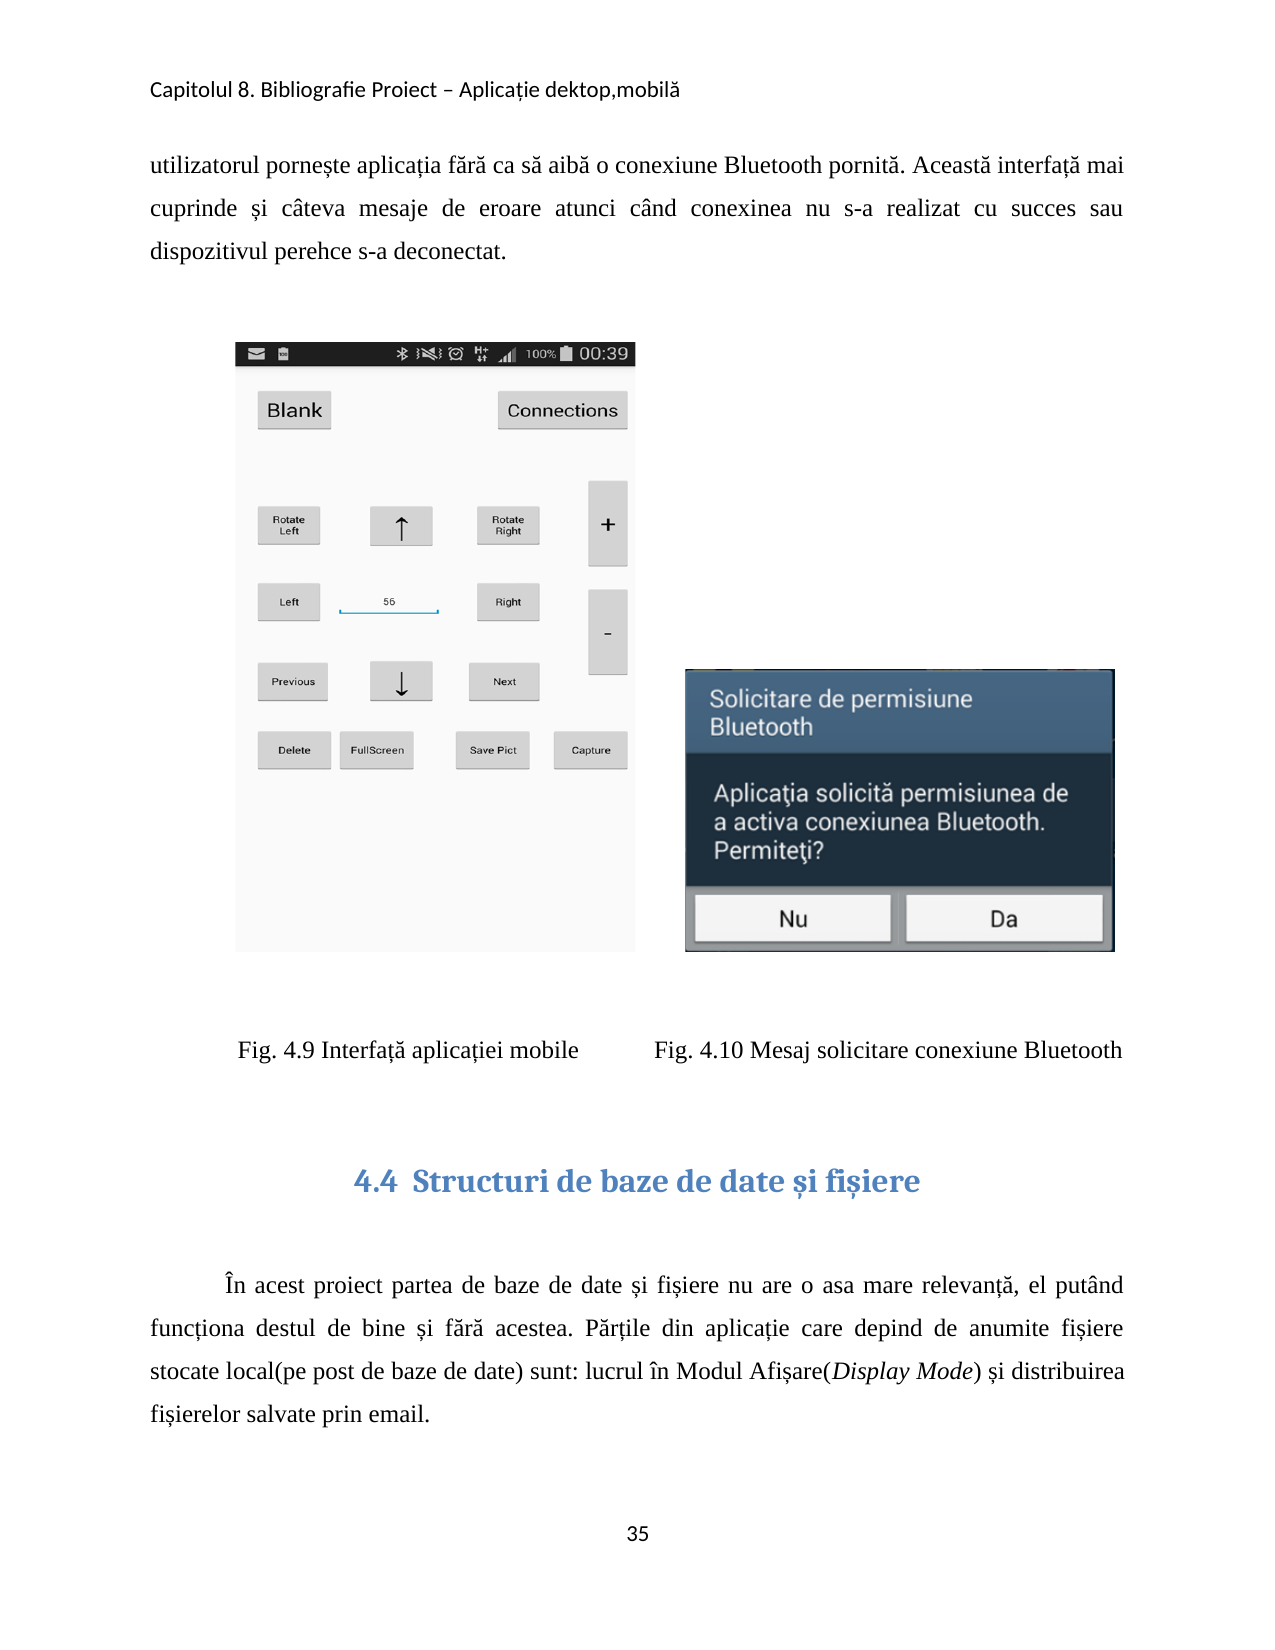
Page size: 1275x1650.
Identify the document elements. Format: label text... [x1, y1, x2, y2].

text În acest proiect partea de baze de date și fișiere nu are o asa mare relevanță, el putând funcționa destul de bine și fără acestea. Părțile din aplicație care depind de anumite fișiere stocate local(pe post de baze de date) sunt: lucrul în Modul Afișare(Display Mode) și distribuirea fișierelor salvate prin email. [150, 1270, 1125, 1428]
subtitle 4.4 Structuri de baze de date și fișiere [150, 1163, 1125, 1201]
text Fig. 4.9 Interfață aplicației mobile Fig. 4.10 Mesaj solicitare conexiune Bluetooth [150, 1035, 1125, 1064]
picture [685, 669, 1115, 952]
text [150, 150, 1125, 265]
picture [235, 342, 636, 952]
